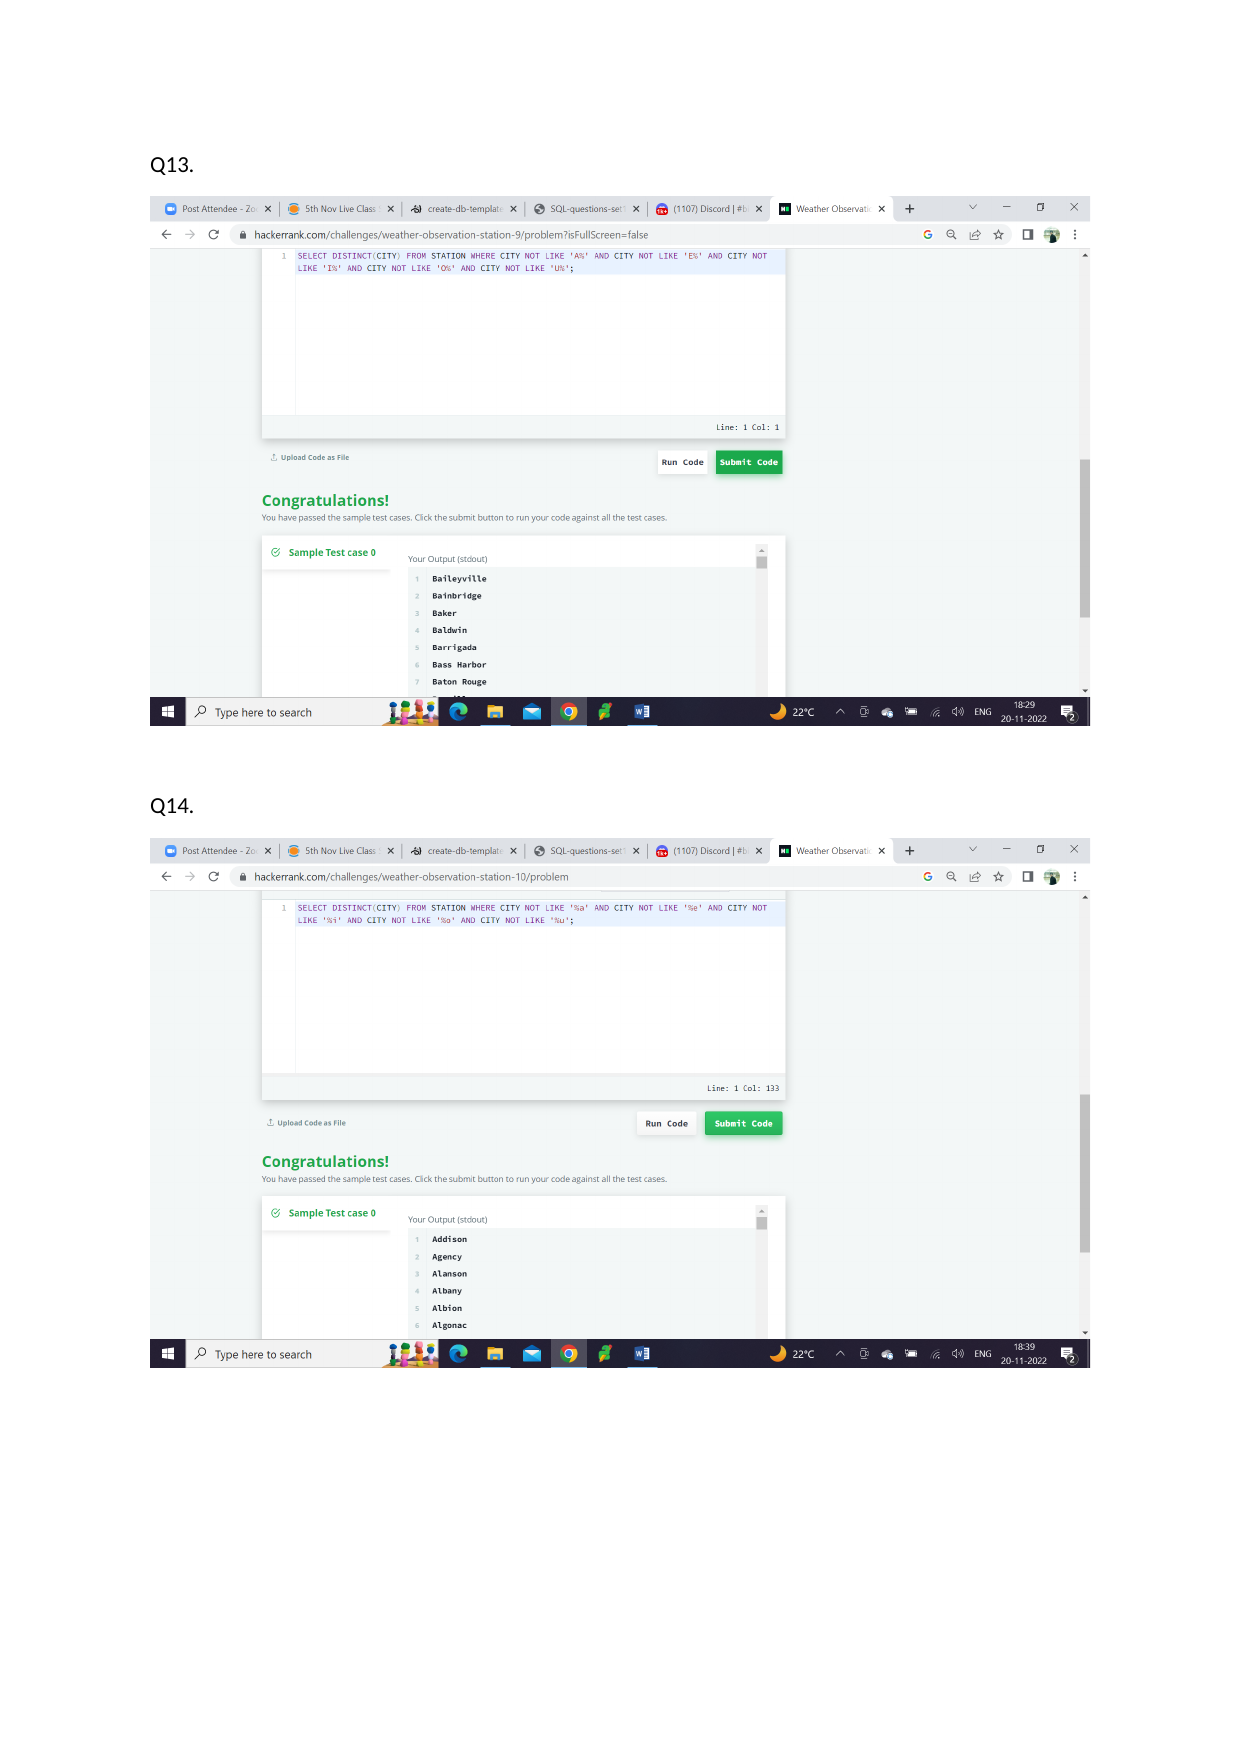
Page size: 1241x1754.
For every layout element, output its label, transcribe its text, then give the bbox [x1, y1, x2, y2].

picture [150, 196, 1091, 726]
text Q14. [150, 791, 1090, 819]
text Q13. [150, 150, 1090, 178]
picture [150, 838, 1091, 1368]
